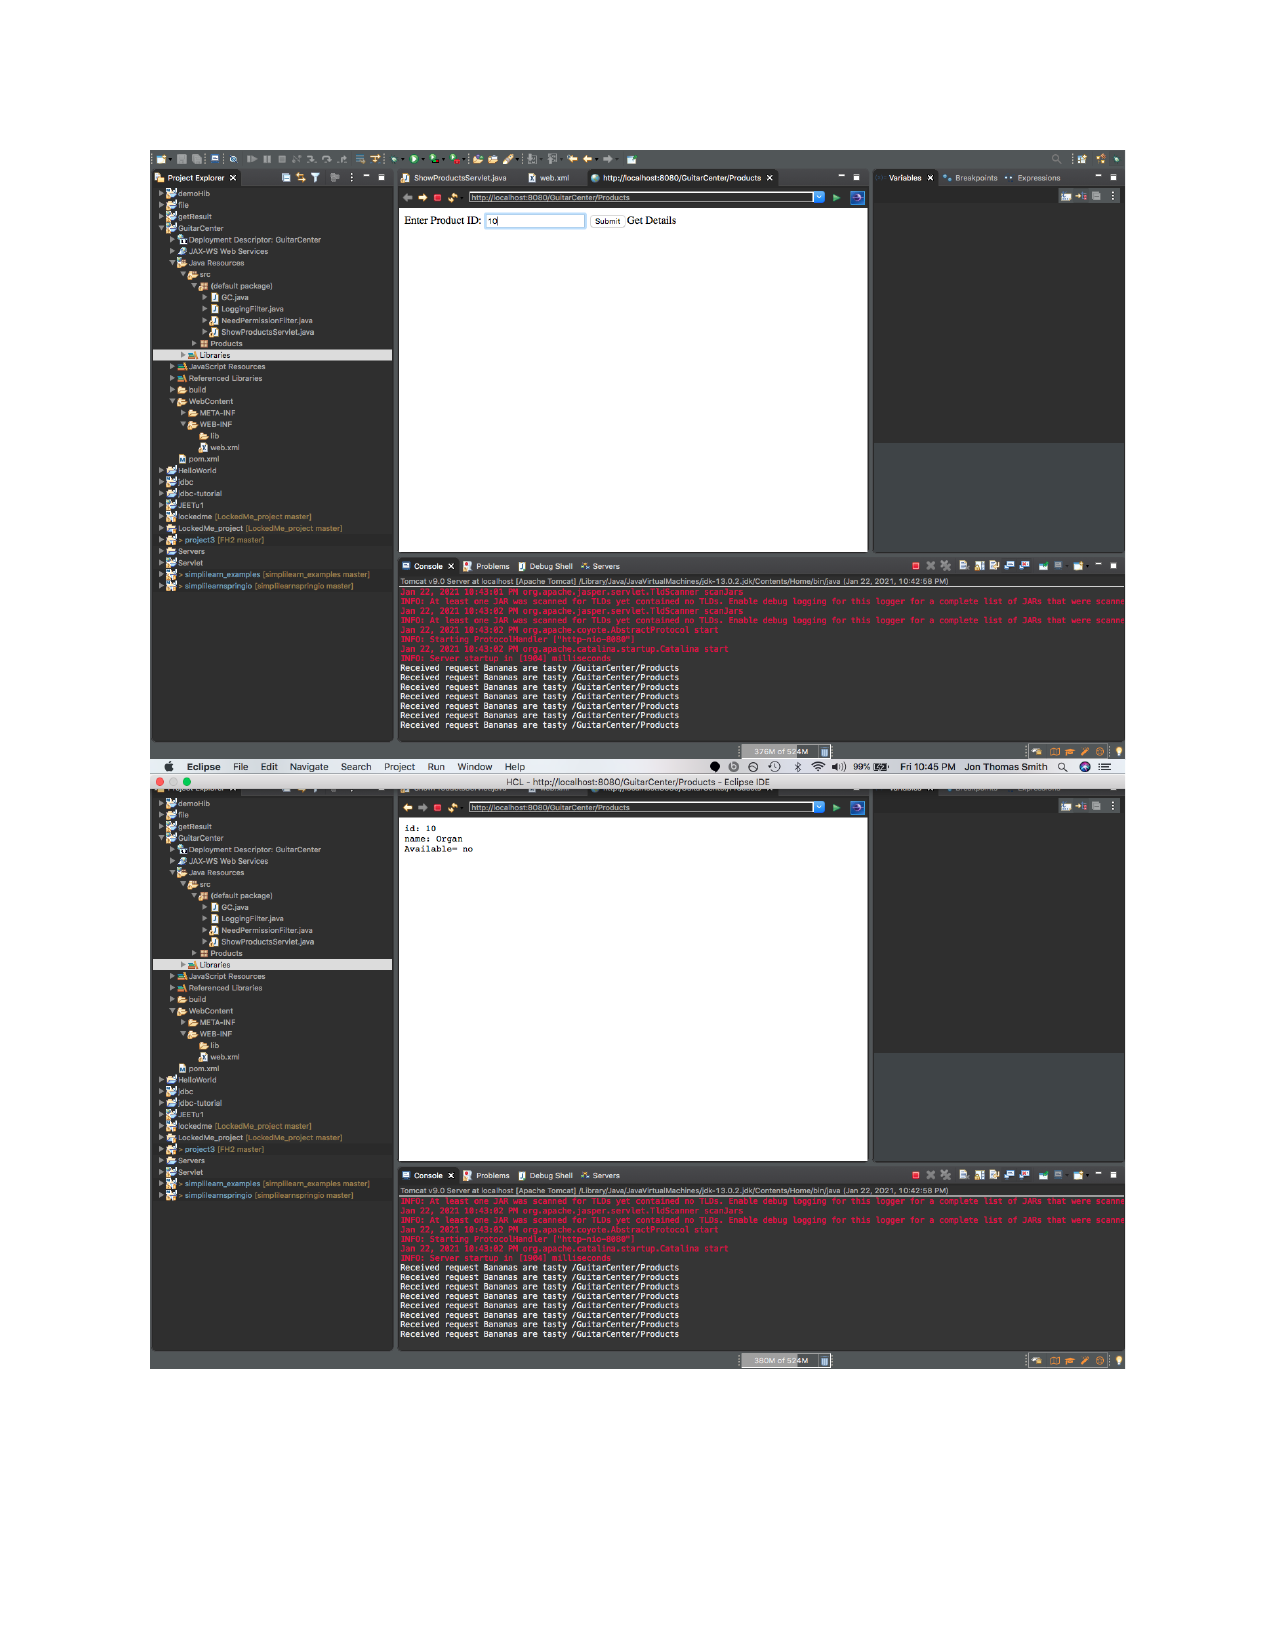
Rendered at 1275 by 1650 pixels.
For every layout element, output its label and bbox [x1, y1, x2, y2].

picture [150, 150, 1125, 1369]
